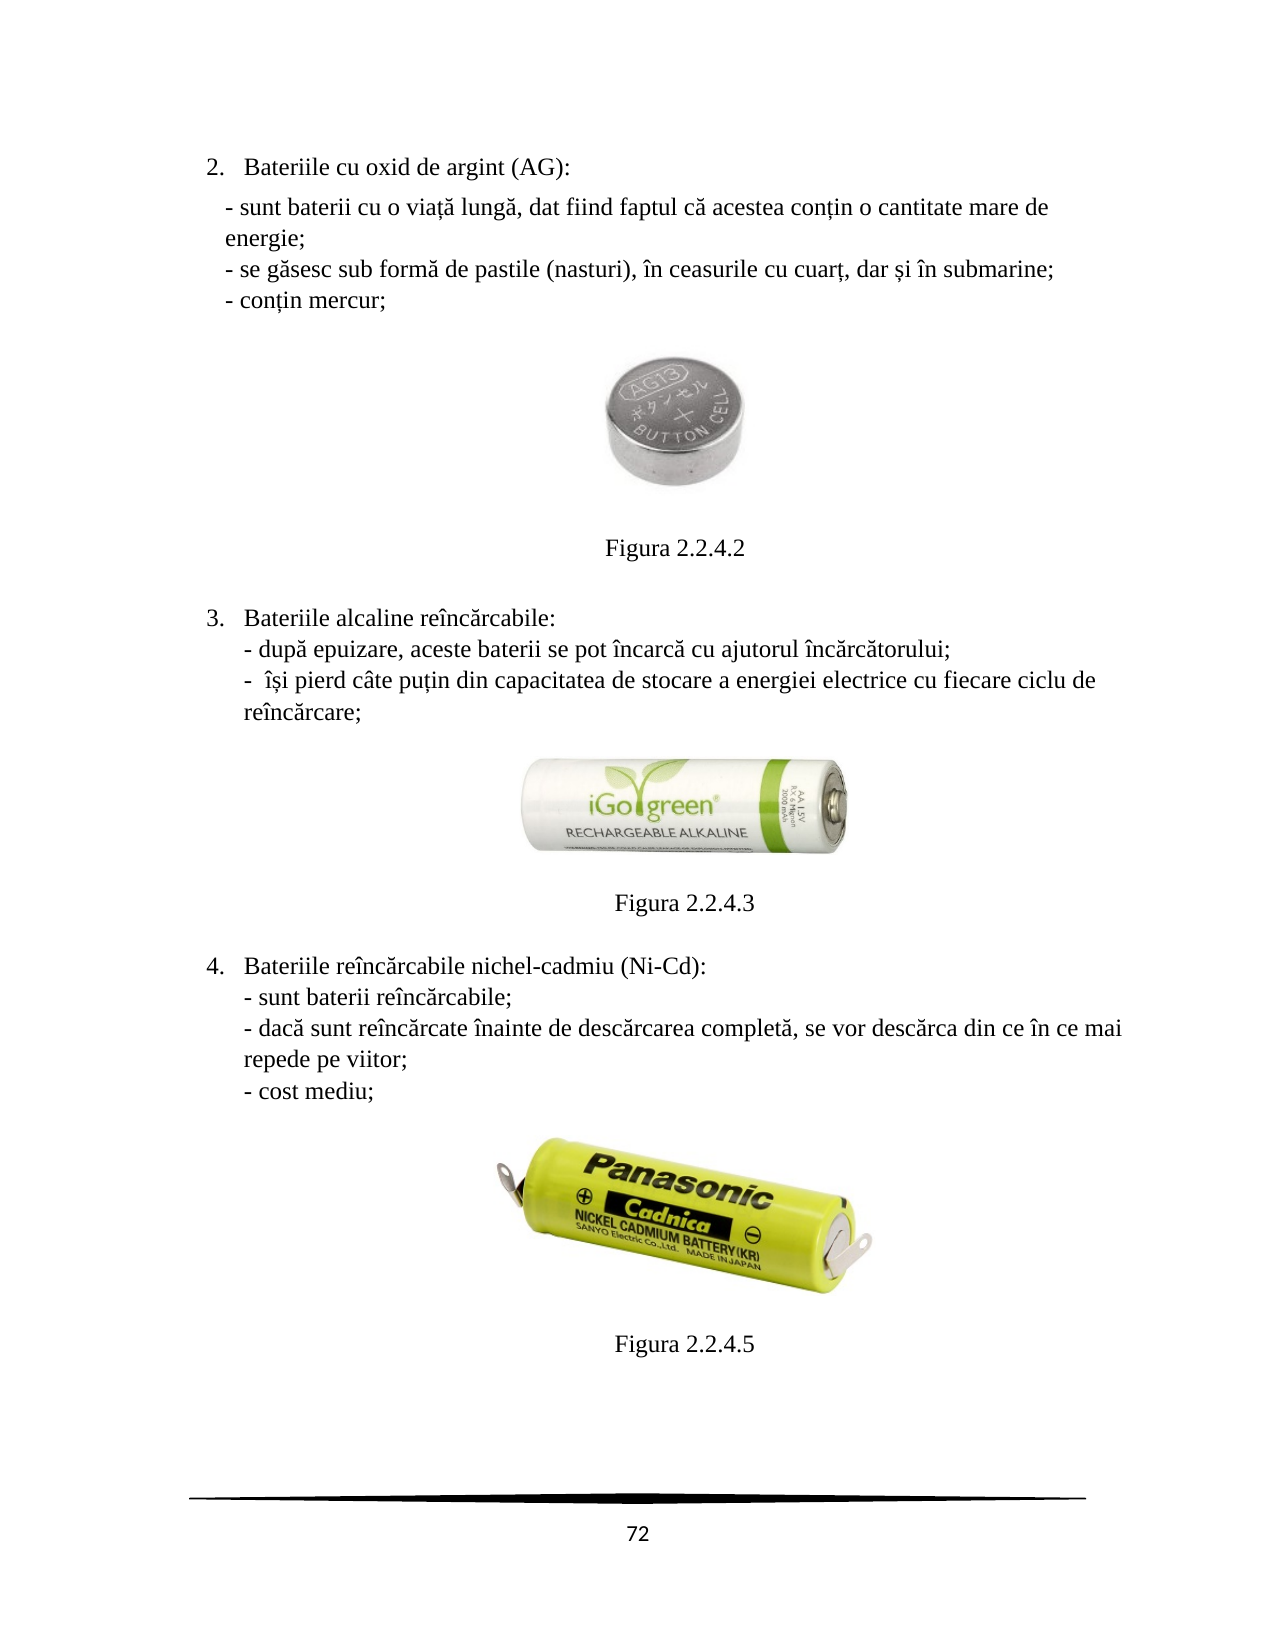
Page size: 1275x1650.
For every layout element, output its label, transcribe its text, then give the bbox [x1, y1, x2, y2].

list Figura 2.2.4.5 [244, 1326, 1125, 1358]
text - se găsesc sub formă de pastile (nasturi), în ceasurile cu cuarț, dar și în submarine; [225, 252, 1125, 283]
list Bateriile alcaline reîncărcabile: [206, 601, 1125, 632]
list Bateriile reîncărcabile nichel-cadmiu (Ni-Cd): [206, 948, 1125, 979]
text - sunt baterii cu o viață lungă, dat fiind faptul că acestea conțin o cantitate mare de energie; [225, 189, 1125, 252]
text - conțin mercur; [225, 283, 1125, 314]
picture [493, 1135, 876, 1296]
list - sunt baterii reîncărcabile; [244, 979, 1125, 1011]
list - cost mediu; [244, 1073, 1125, 1104]
list - dacă sunt reîncărcate înainte de descărcarea completă, se vor descărca din ce în ce mai repede pe viitor; [244, 1011, 1125, 1073]
text Figura 2.2.4.2 [225, 530, 1125, 562]
list Bateriile cu oxid de argint (AG): [206, 150, 1125, 181]
picture [595, 345, 755, 499]
list - după epuizare, aceste baterii se pot încarcă cu ajutorul încărcătorului; [244, 632, 1125, 663]
list Figura 2.2.4.3 [244, 886, 1125, 917]
picture [519, 756, 849, 855]
list - își pierd câte puțin din capacitatea de stocare a energiei electrice cu fiecare ciclu de reîncărcare; [244, 663, 1125, 726]
